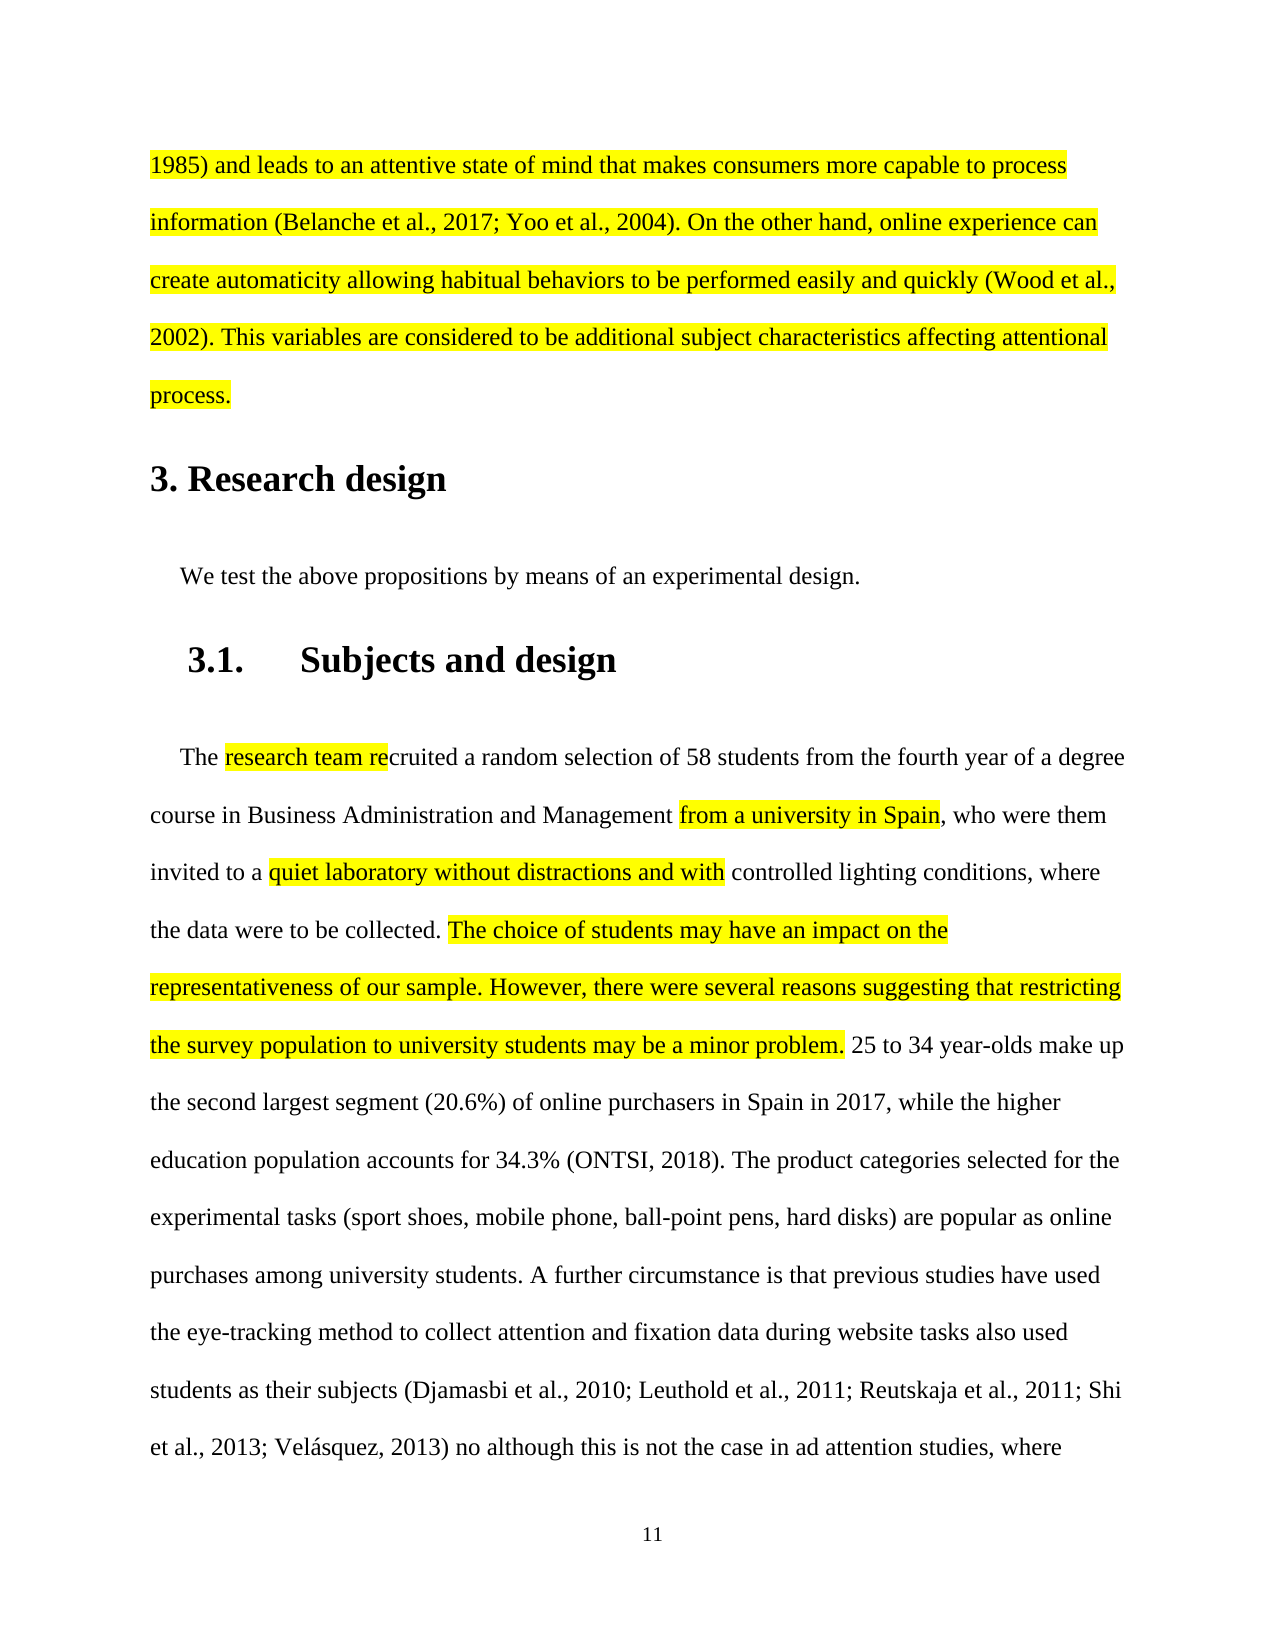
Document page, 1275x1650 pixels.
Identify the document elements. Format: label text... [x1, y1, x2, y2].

subtitle Research design [150, 456, 1125, 499]
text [150, 150, 1125, 409]
text We test the above propositions by means of an experimental design. [150, 561, 1125, 590]
subtitle Subjects and design [187, 637, 1125, 681]
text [150, 742, 1125, 1461]
